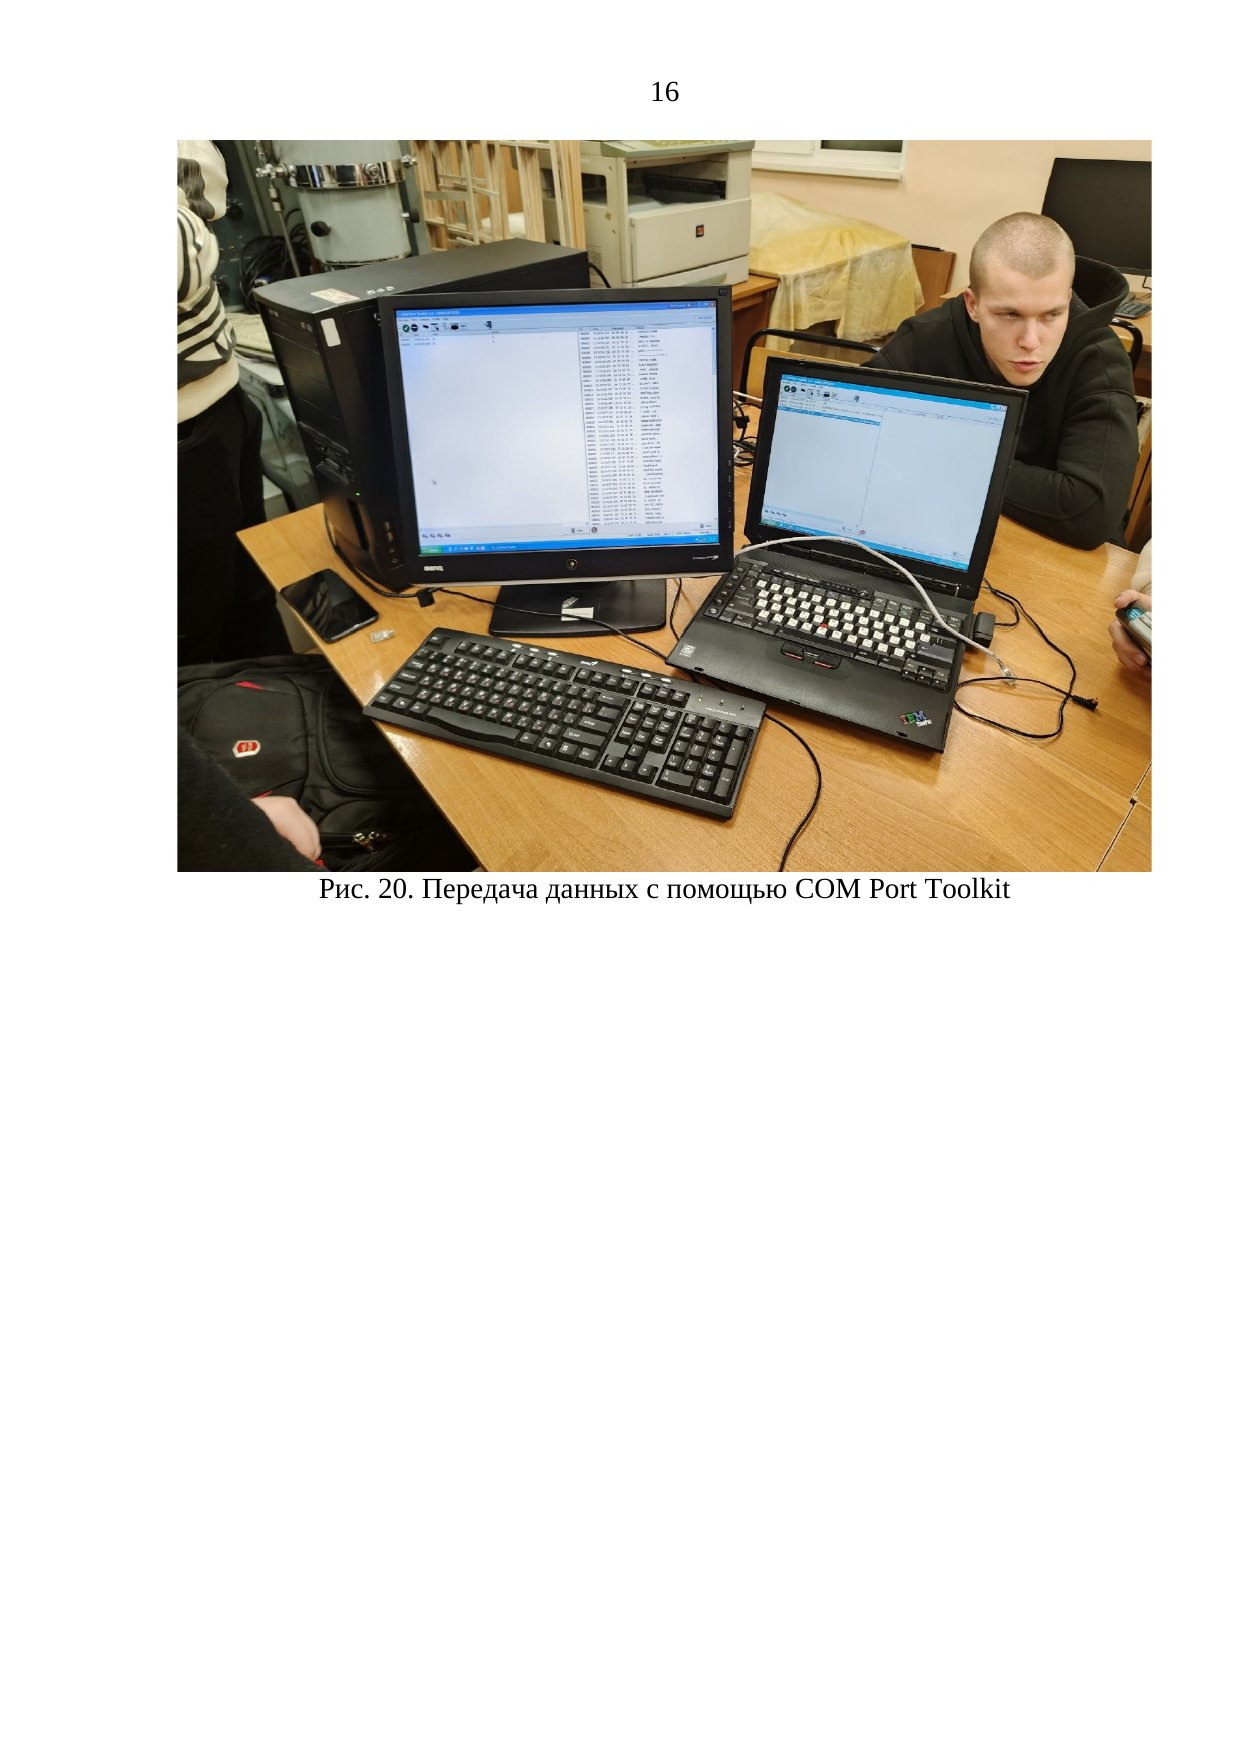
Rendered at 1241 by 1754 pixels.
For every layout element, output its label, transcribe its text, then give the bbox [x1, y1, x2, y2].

picture [177, 140, 1152, 872]
text Рис. 20. Передача данных с помощью COM Port Toolkit [177, 872, 1152, 905]
